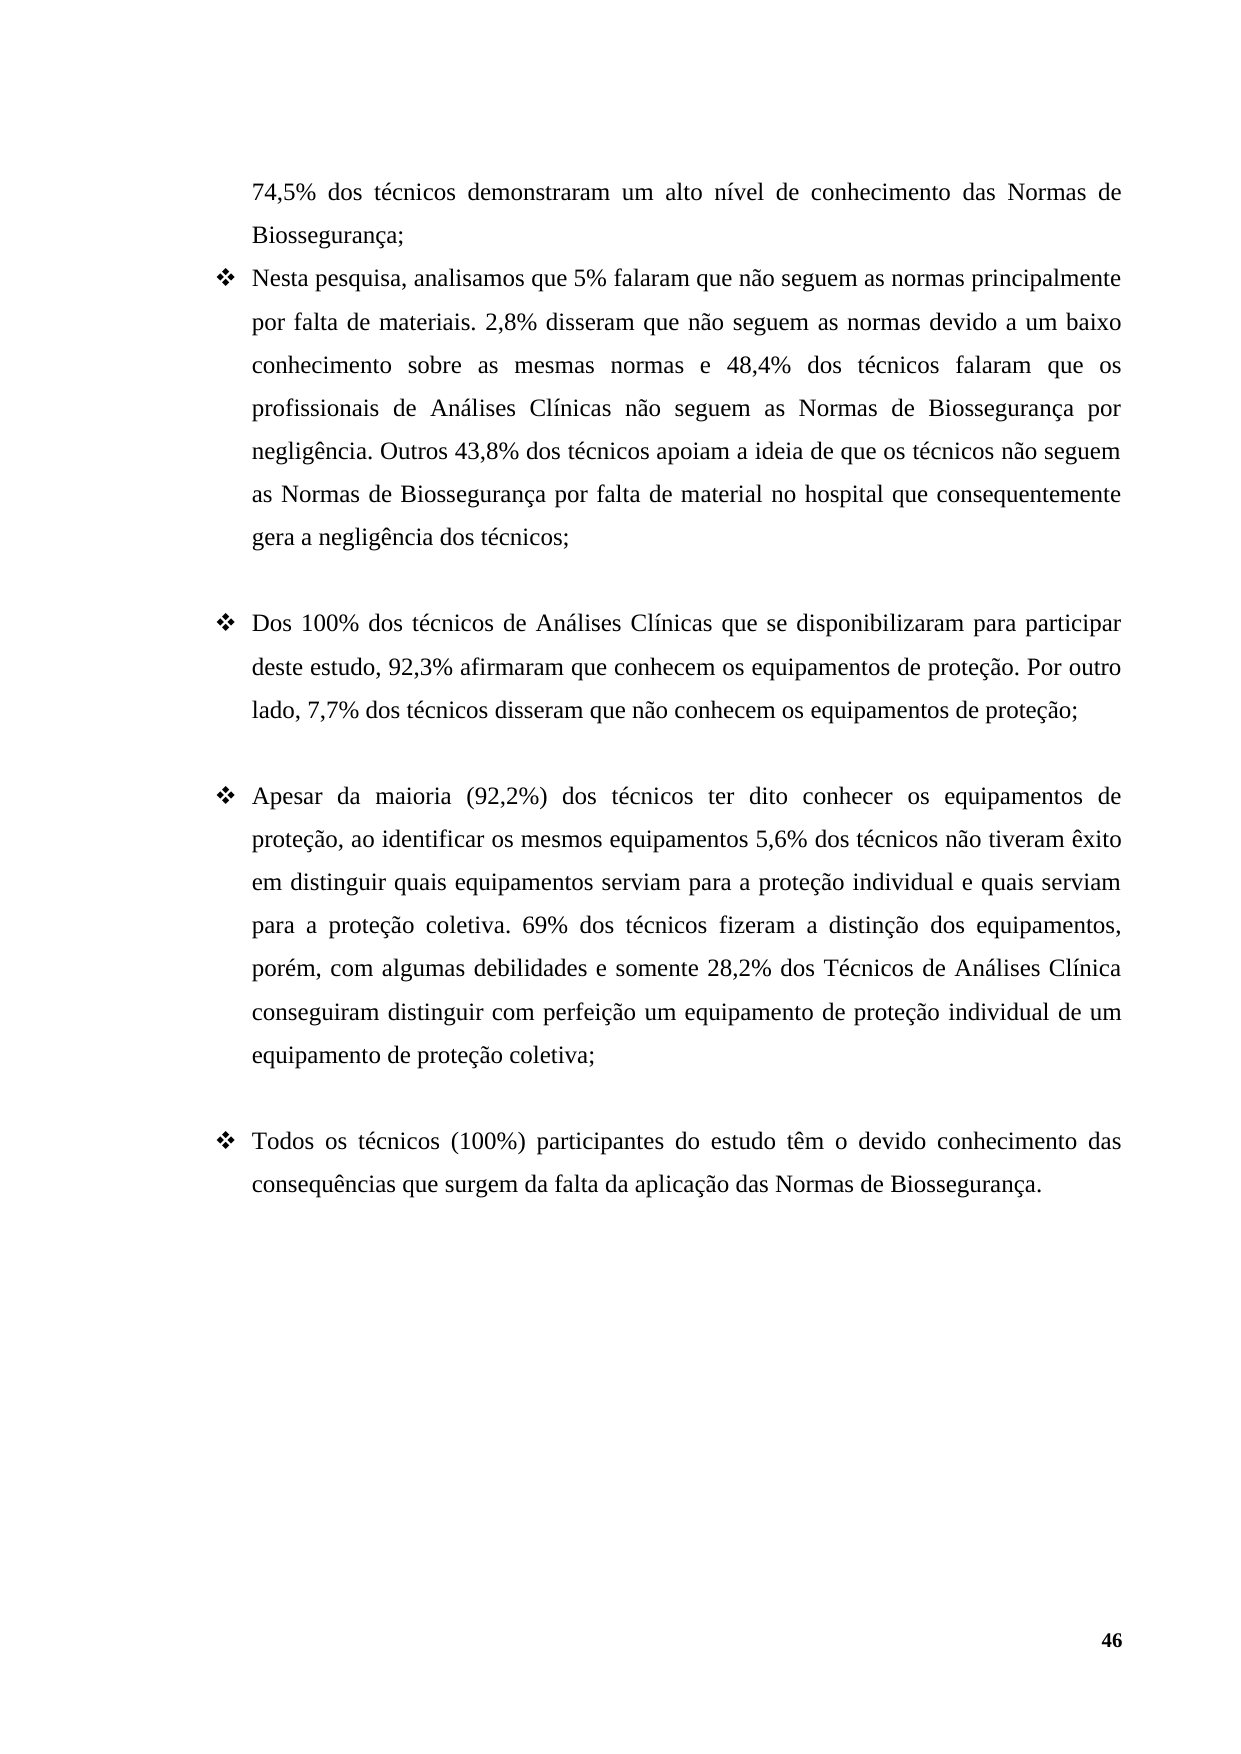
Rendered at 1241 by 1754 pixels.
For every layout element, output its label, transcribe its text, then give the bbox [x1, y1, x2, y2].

list Apesar da maioria (92,2%) dos técnicos ter dito conhecer os equipamentos de proteção, ao identificar os mesmos equipamentos 5,6% dos técnicos não tiveram êxito em distinguir quais equipamentos serviam para a proteção individual e quais serviam para a proteção coletiva. 69% dos técnicos fizeram a distinção dos equipamentos, porém, com algumas debilidades e somente 28,2% dos Técnicos de Análises Clínica conseguiram distinguir com perfeição um equipamento de proteção individual de um equipamento de proteção coletiva; [214, 781, 1122, 1068]
list Nesta pesquisa, analisamos que 5% falaram que não seguem as normas principalmente por falta de materiais. 2,8% disseram que não seguem as normas devido a um baixo conhecimento sobre as mesmas normas e 48,4% dos técnicos falaram que os profissionais de Análises Clínicas não seguem as Normas de Biossegurança por negligência. Outros 43,8% dos técnicos apoiam a ideia de que os técnicos não seguem as Normas de Biossegurança por falta de material no hospital que consequentemente gera a negligência dos técnicos; [214, 263, 1122, 551]
list Todos os técnicos (100%) participantes do estudo têm o devido conhecimento das consequências que surgem da falta da aplicação das Normas de Biossegurança. [214, 1126, 1122, 1198]
list Dos 100% dos técnicos de Análises Clínicas que se disponibilizaram para participar deste estudo, 92,3% afirmaram que conhecem os equipamentos de proteção. Por outro lado, 7,7% dos técnicos disseram que não conhecem os equipamentos de proteção; [214, 608, 1122, 723]
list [214, 177, 1122, 249]
